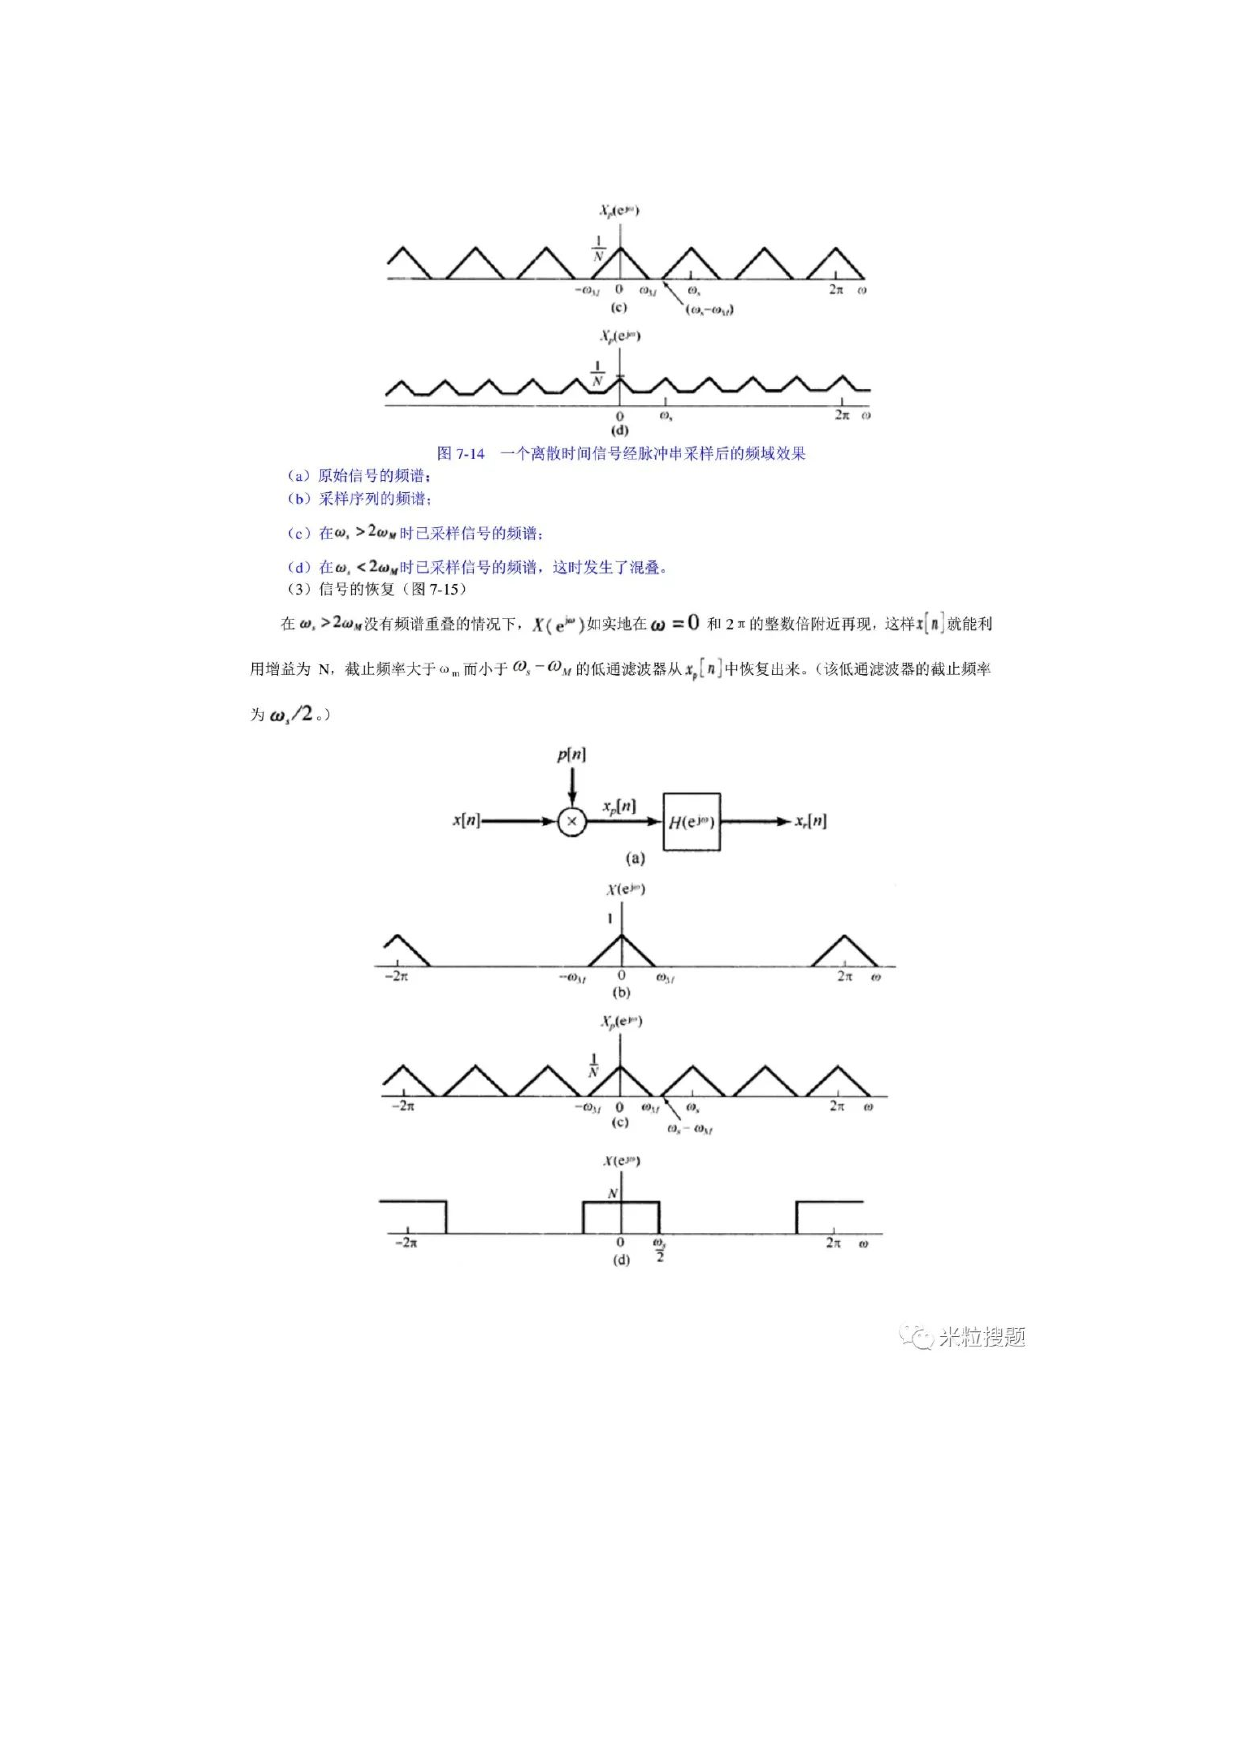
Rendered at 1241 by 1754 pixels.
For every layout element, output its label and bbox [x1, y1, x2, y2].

picture [187, 152, 1053, 1375]
